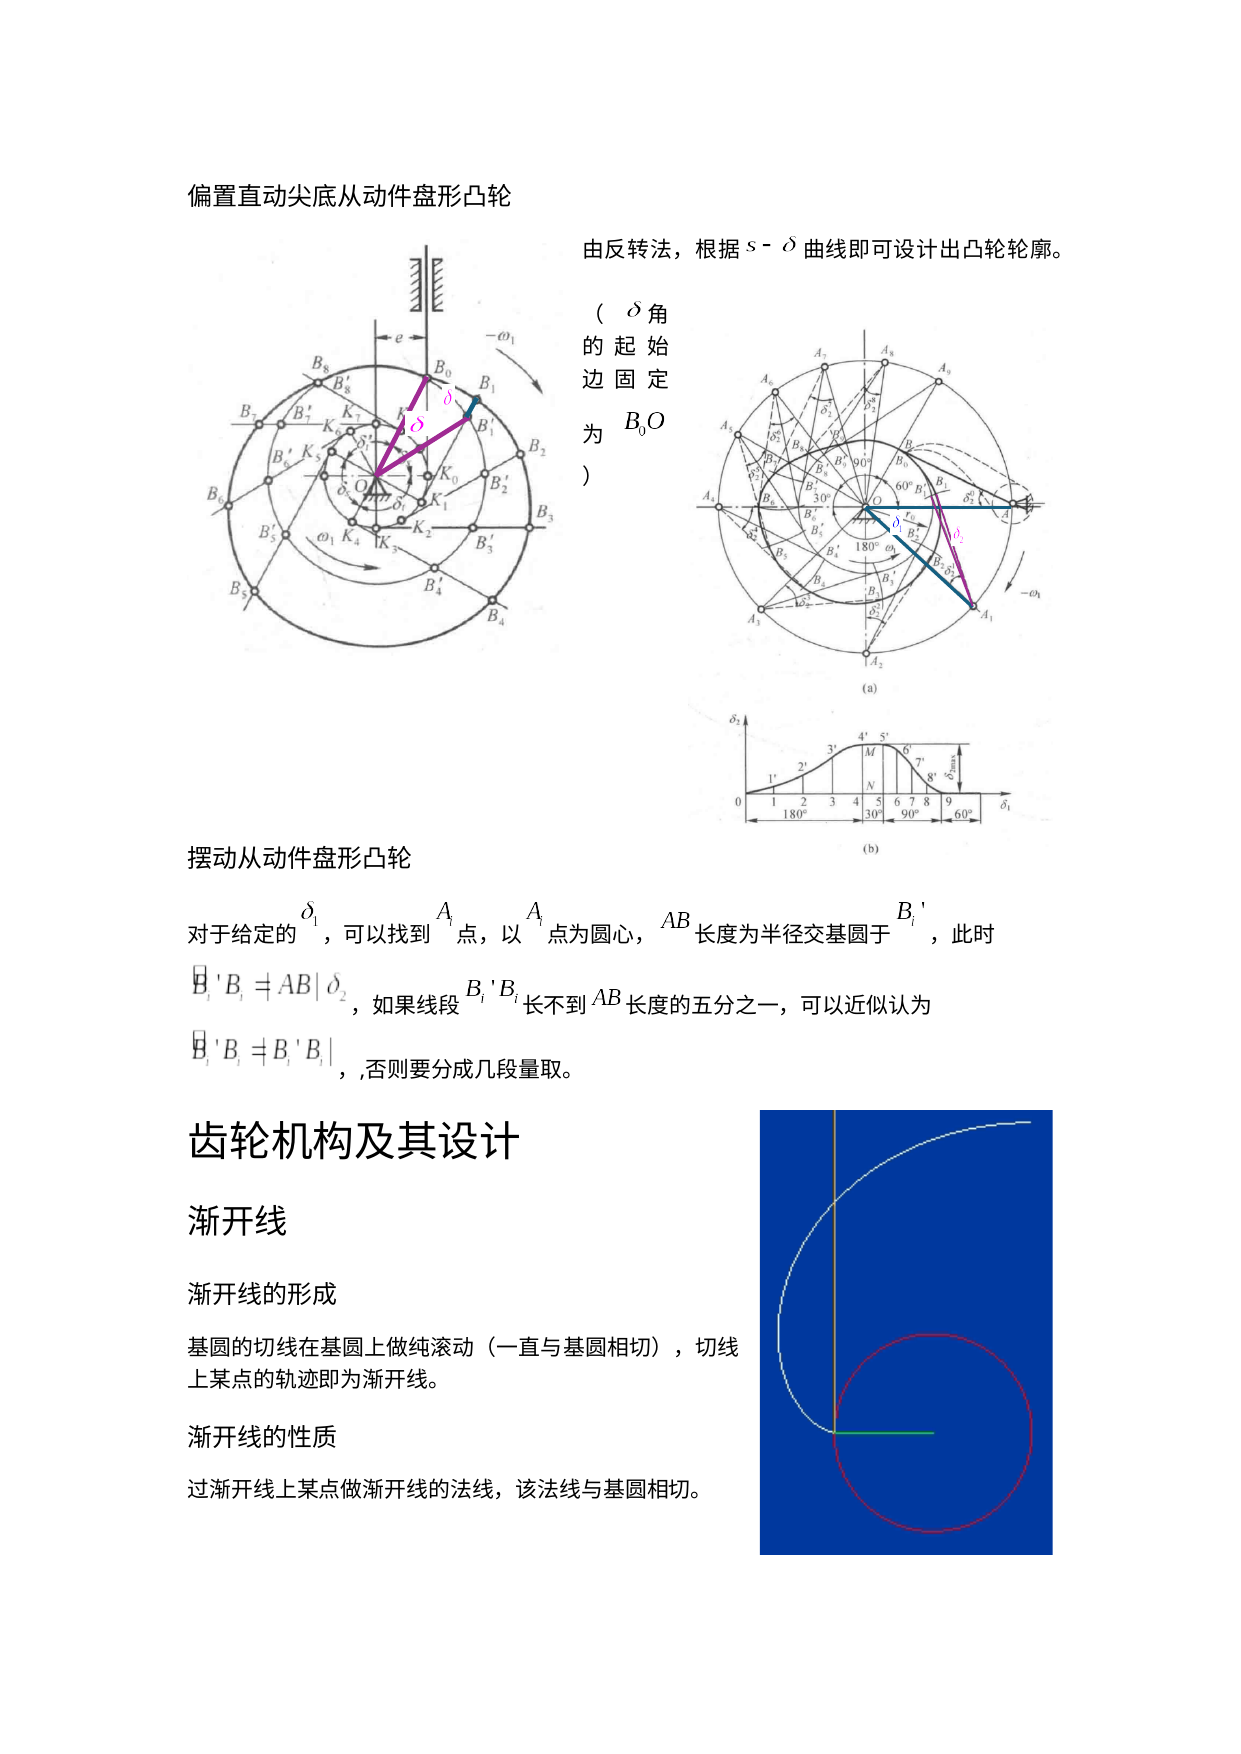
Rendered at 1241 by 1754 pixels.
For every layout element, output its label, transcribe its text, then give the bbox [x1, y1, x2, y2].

subtitle 渐开线 [187, 1187, 759, 1252]
subtitle 渐开线的性质 [187, 1403, 759, 1468]
text 由反转法，根据曲线即可设计出凸轮轮廓。（角的起始边固定为） [187, 231, 1053, 491]
picture [759, 1110, 1053, 1555]
subtitle 齿轮机构及其设计 [187, 1105, 1053, 1170]
picture [187, 239, 563, 656]
subtitle 摆动从动件盘形凸轮 [187, 824, 1053, 889]
subtitle 渐开线的形成 [187, 1260, 759, 1325]
subtitle 偏置直动尖底从动件盘形凸轮 [187, 162, 1053, 227]
text 对于给定的，可以找到点，以点为圆心，长度为半径交基圆于，此时，如果线段长不到长度的五分之一，可以近似认为，,否则要分成几段量取。 [187, 894, 1053, 1089]
text 过渐开线上某点做渐开线的法线，该法线与基圆相切。 [187, 1472, 759, 1504]
text 基圆的切线在基圆上做纯滚动（一直与基圆相切），切线上某点的轨迹即为渐开线。 [187, 1329, 759, 1394]
picture [688, 326, 1053, 855]
